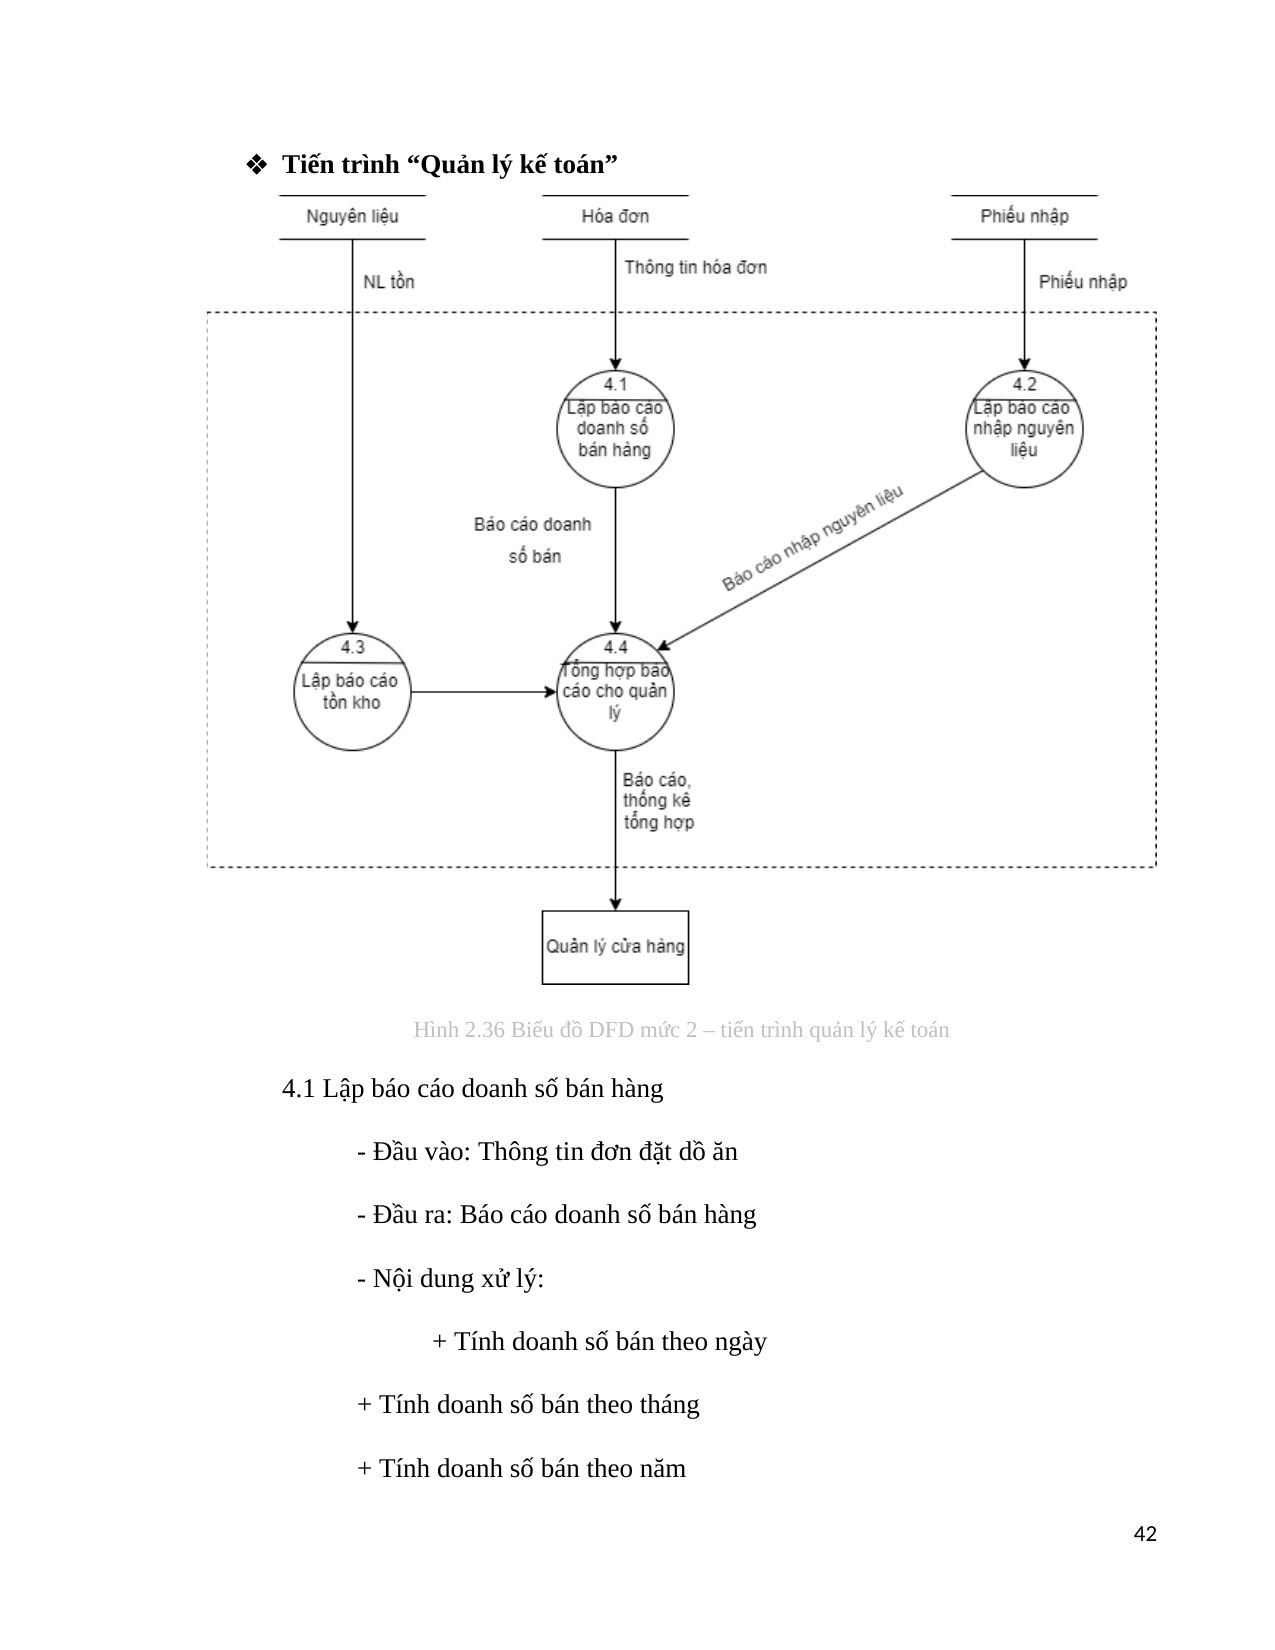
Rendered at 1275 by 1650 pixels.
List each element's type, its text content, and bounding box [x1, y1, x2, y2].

text - Đầu ra: Báo cáo doanh số bán hàng [207, 1198, 1157, 1229]
text Hình 2.36 Biểu đồ DFD mức 2 – tiến trình quản lý kế toán [207, 1016, 1157, 1042]
text + Tính doanh số bán theo năm [207, 1452, 1157, 1483]
text - Nội dung xử lý: [207, 1262, 1157, 1293]
text - Đầu vào: Thông tin đơn đặt dồ ăn [207, 1135, 1157, 1166]
picture [206, 195, 1157, 985]
text + Tính doanh số bán theo tháng [207, 1388, 1157, 1419]
text + Tính doanh số bán theo ngày [207, 1325, 1157, 1356]
text 4.1 Lập báo cáo doanh số bán hàng [207, 1072, 1157, 1103]
list Tiến trình “Quản lý kế toán” [244, 148, 1157, 180]
